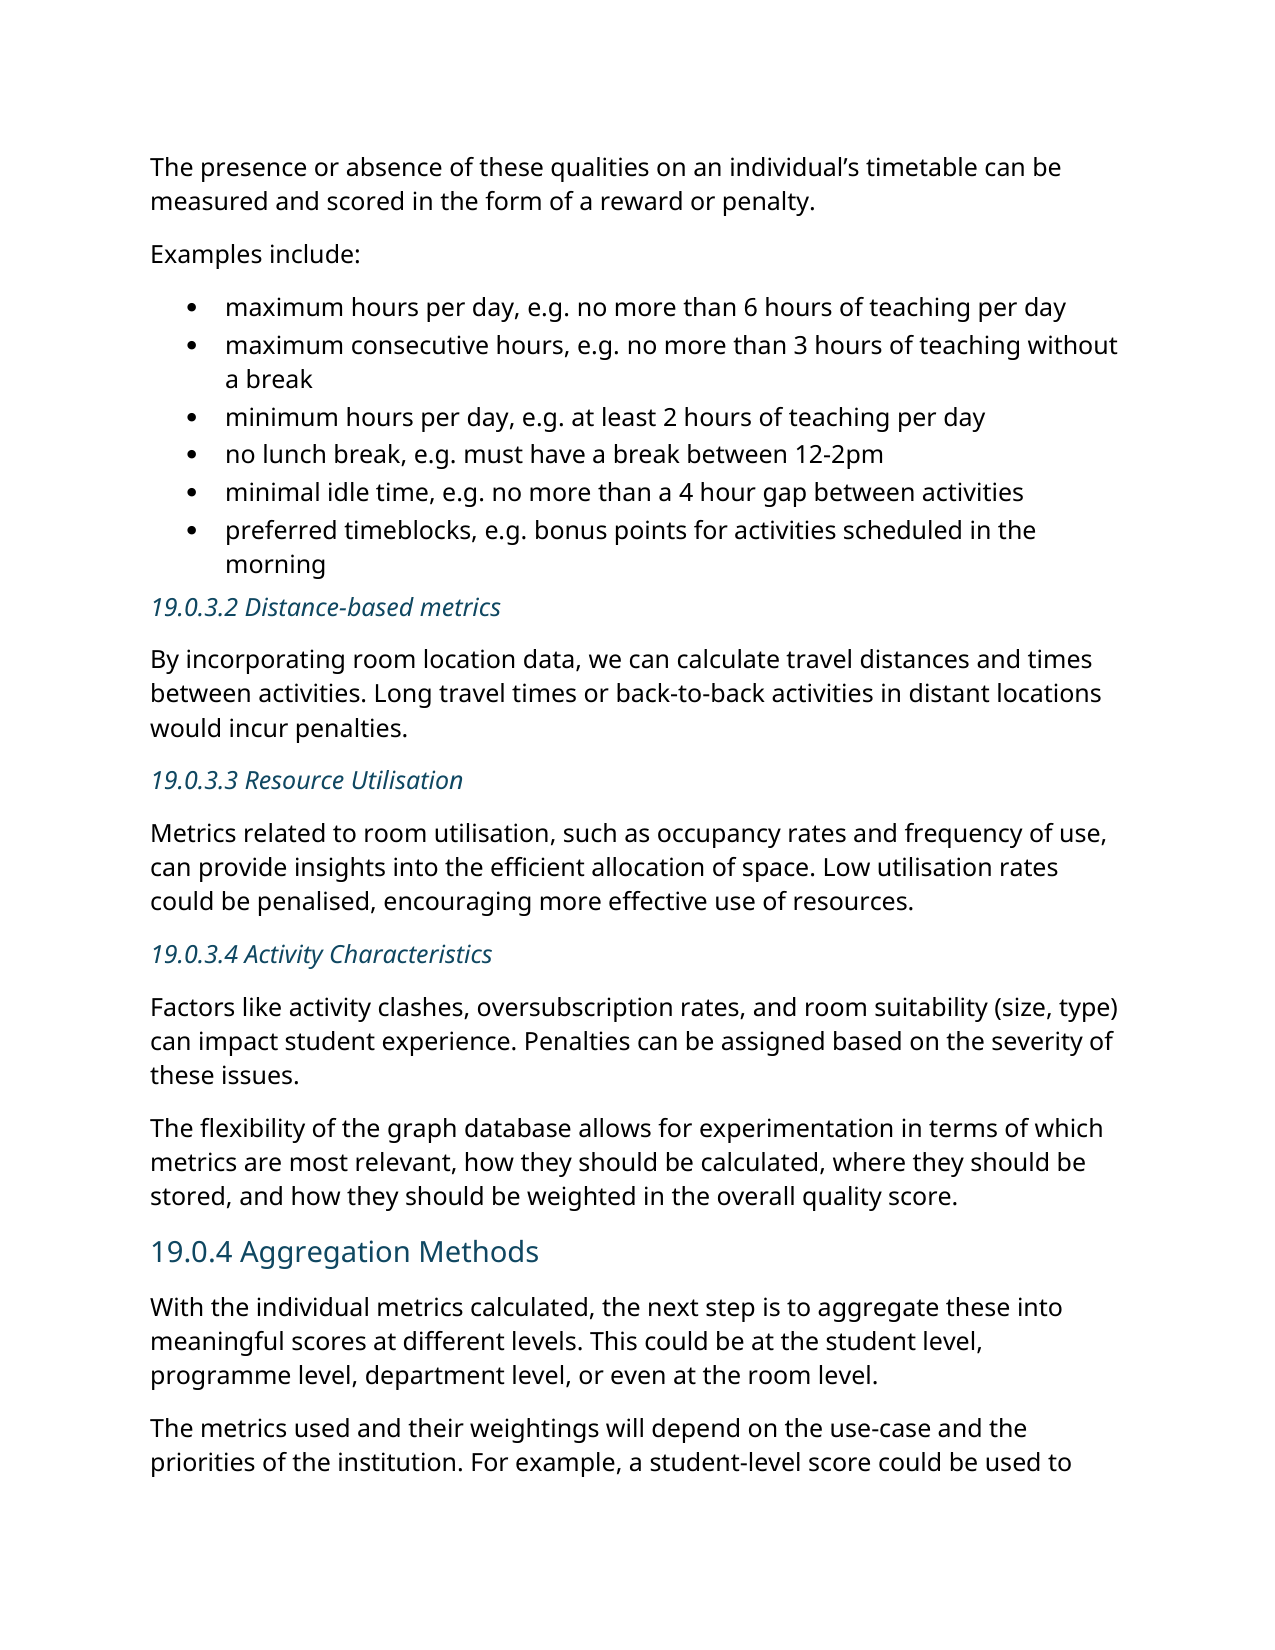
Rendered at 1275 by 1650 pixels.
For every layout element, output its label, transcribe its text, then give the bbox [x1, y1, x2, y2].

subtitle 19.0.3.3 Resource Utilisation [150, 763, 1125, 797]
text Examples include: [150, 237, 1125, 271]
list maximum hours per day, e.g. no more than 6 hours of teaching per day [187, 290, 1125, 324]
list preferred timeblocks, e.g. bonus points for activities scheduled in the morning [187, 513, 1125, 581]
text Factors like activity clashes, oversubscription rates, and room suitability (size, type) can impact student experience. Penalties can be assigned based on the severity of these issues. [150, 989, 1125, 1092]
text By incorporating room location data, we can calculate travel distances and times between activities. Long travel times or back-to-back activities in distant locations would incur penalties. [150, 642, 1125, 744]
text With the individual metrics calculated, the next step is to aggregate these into meaningful scores at different levels. This could be at the student level, programme level, department level, or even at the room level. [150, 1290, 1125, 1392]
text The flexibility of the graph database allows for experimentation in terms of which metrics are most relevant, how they should be calculated, where they should be stored, and how they should be weighted in the overall quality score. [150, 1111, 1125, 1213]
subtitle 19.0.3.2 Distance-based metrics [150, 589, 1125, 623]
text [150, 1411, 1125, 1479]
list maximum consecutive hours, e.g. no more than 3 hours of teaching without a break [187, 327, 1125, 396]
subtitle 19.0.4 Aggregation Methods [150, 1231, 1125, 1271]
list minimum hours per day, e.g. at least 2 hours of teaching per day [187, 399, 1125, 433]
subtitle 19.0.3.4 Activity Characteristics [150, 937, 1125, 971]
list no lunch break, e.g. must have a break between 12-2pm [187, 437, 1125, 471]
text The presence or absence of these qualities on an individual’s timetable can be measured and scored in the form of a reward or penalty. [150, 150, 1125, 218]
text Metrics related to room utilisation, such as occupancy rates and frequency of use, can provide insights into the efficient allocation of space. Low utilisation rates could be penalised, encouraging more effective use of resources. [150, 816, 1125, 918]
list minimal idle time, e.g. no more than a 4 hour gap between activities [187, 475, 1125, 509]
